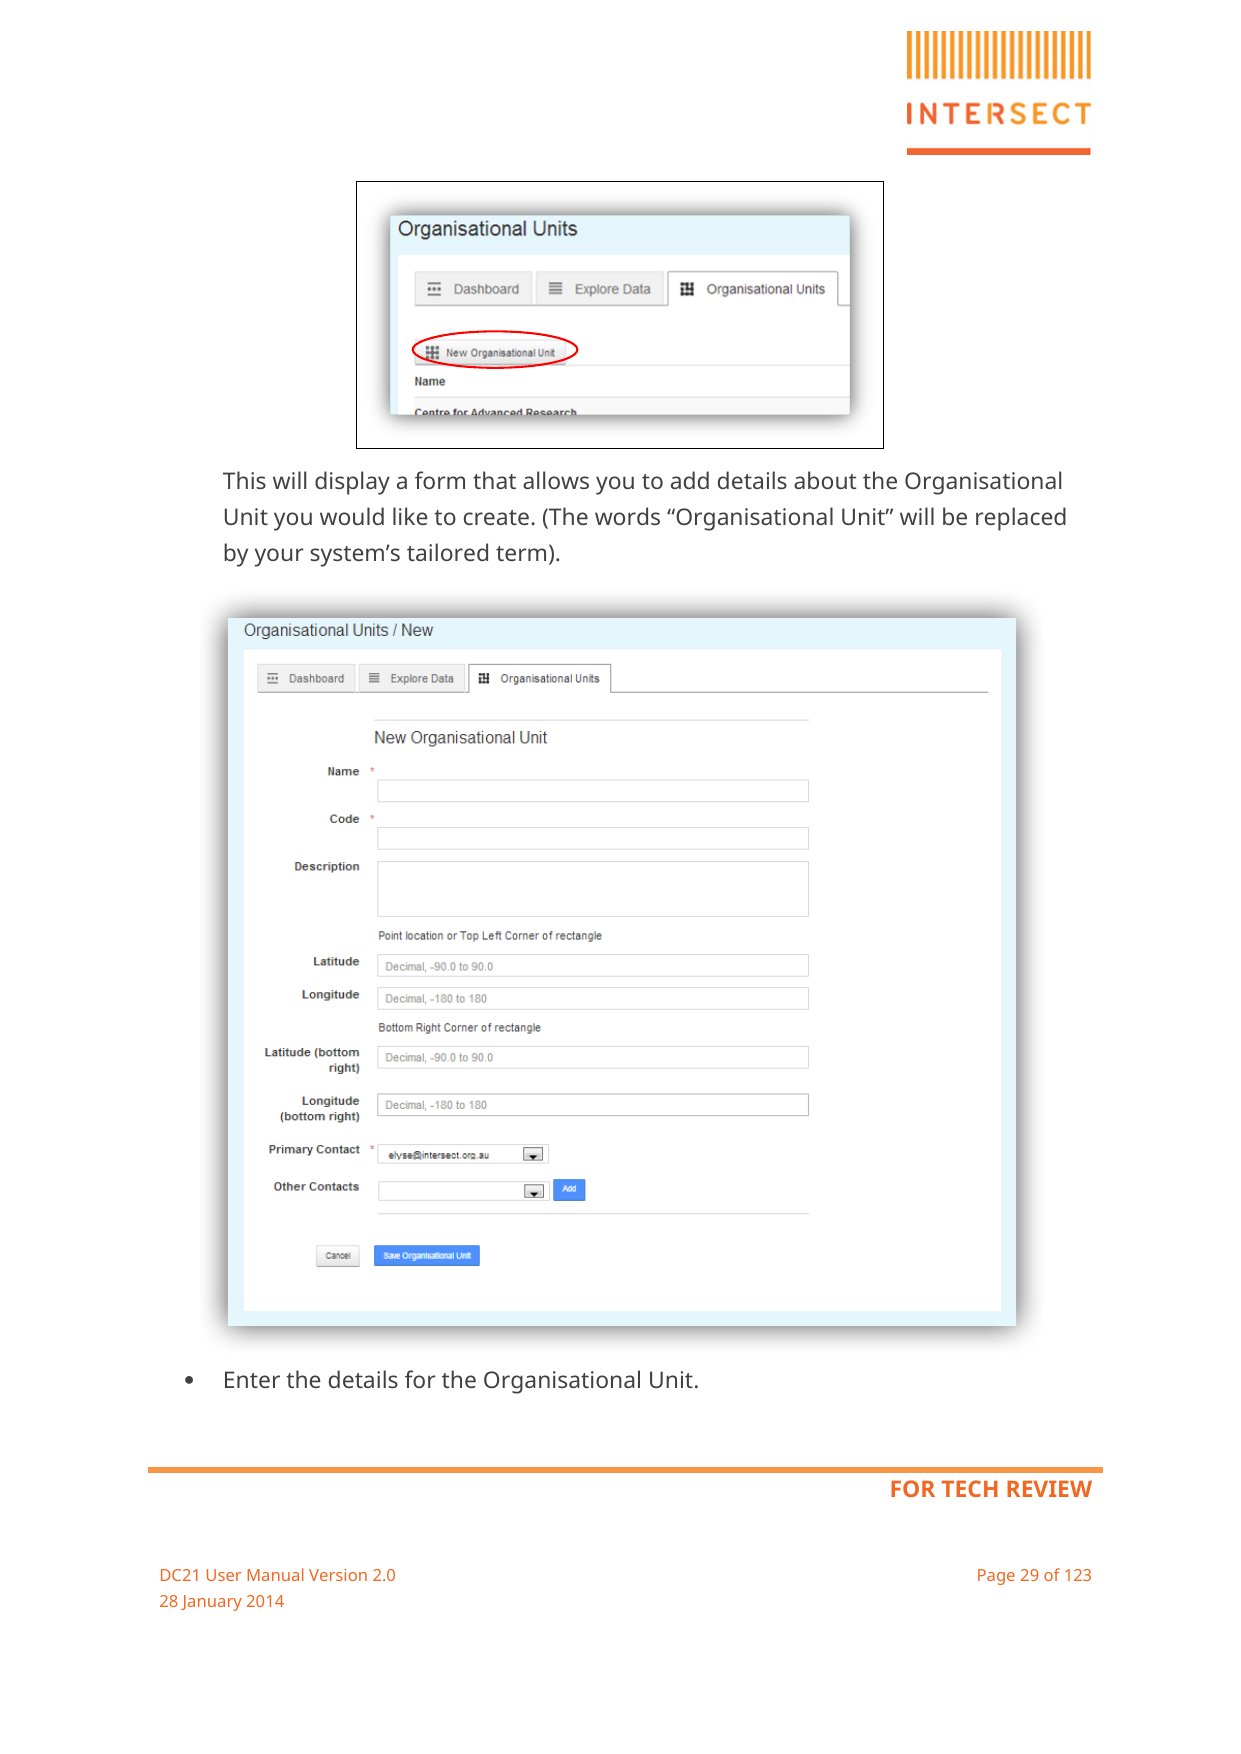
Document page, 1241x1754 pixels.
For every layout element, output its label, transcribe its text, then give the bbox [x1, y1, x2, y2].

picture [905, 29, 1093, 157]
list Enter the details for the Organisational Unit. [185, 1363, 1092, 1395]
text This will display a form that allows you to add details about the Organisational Unit you would like to create. (The words “Organisational Unit” will be replaced by your system’s tailored term). [223, 465, 1092, 568]
picture [227, 618, 1017, 1326]
picture [357, 182, 883, 448]
